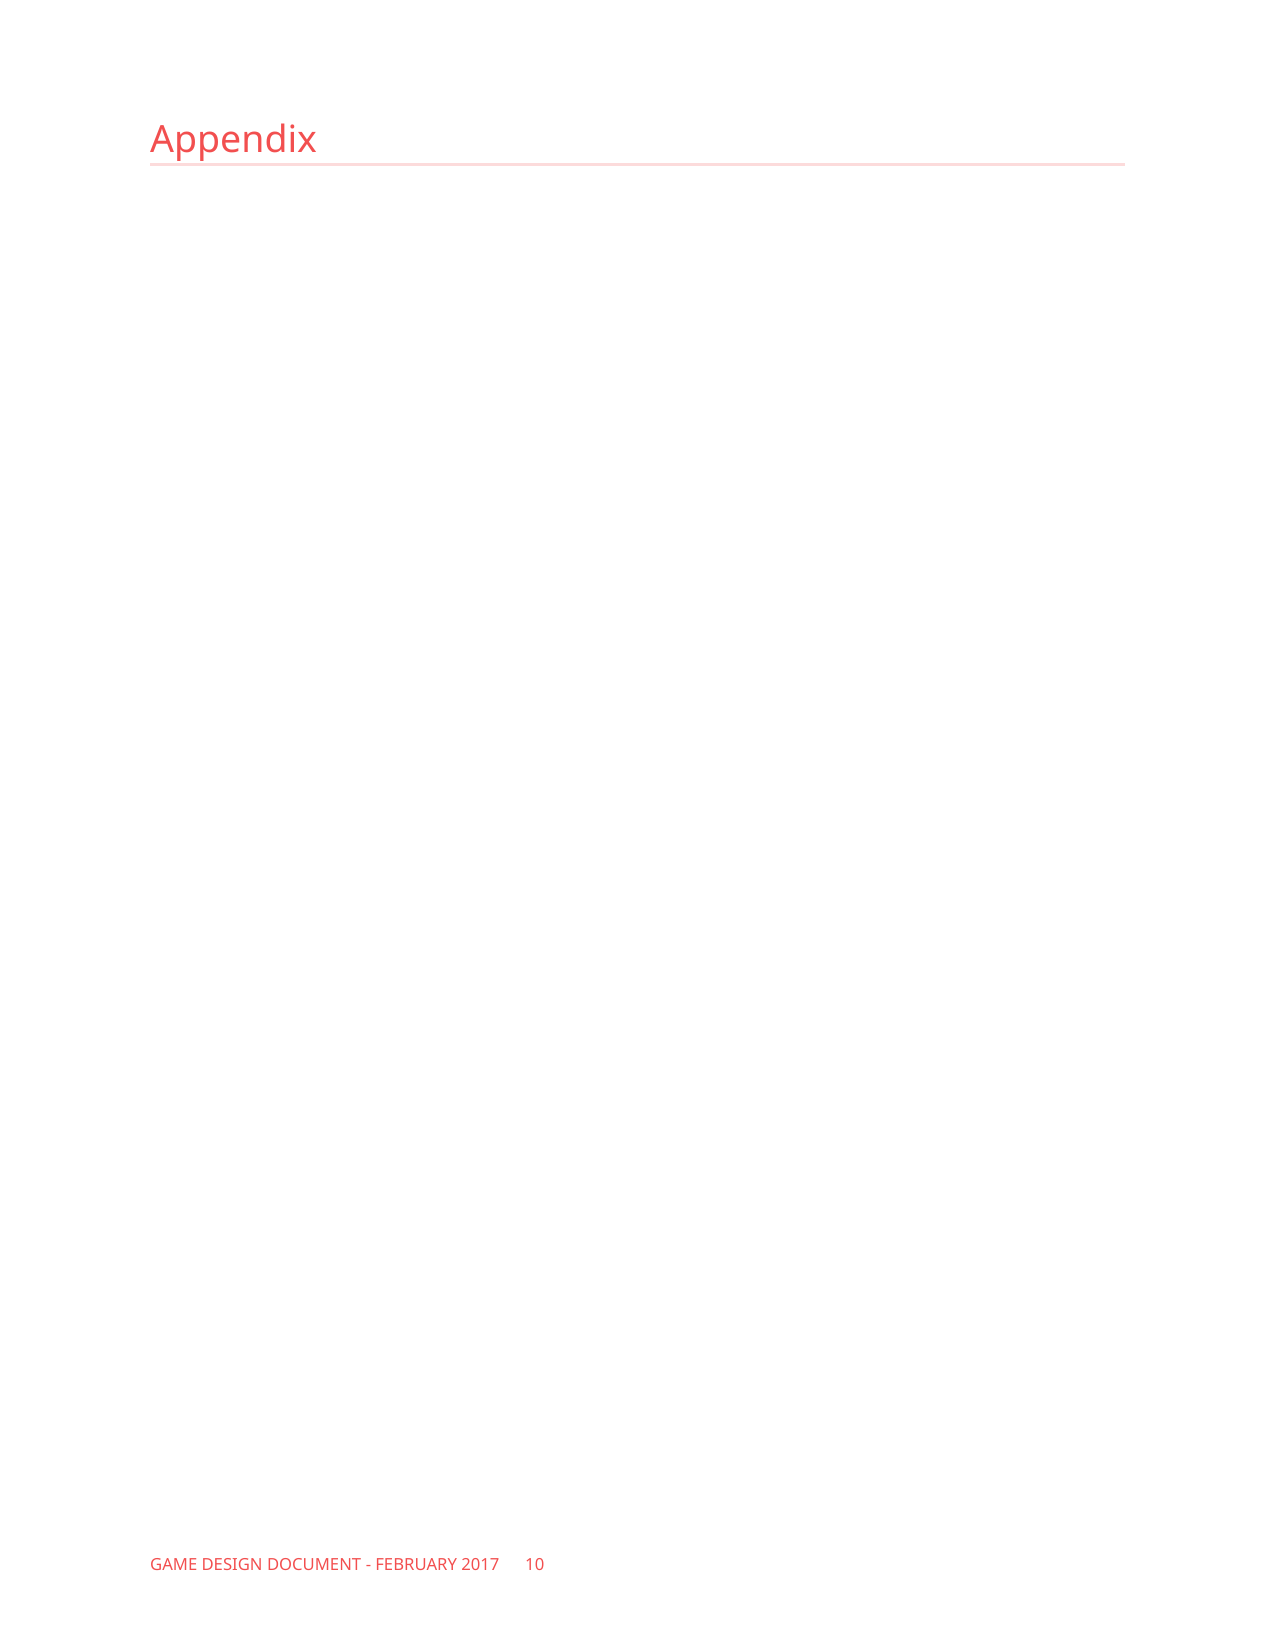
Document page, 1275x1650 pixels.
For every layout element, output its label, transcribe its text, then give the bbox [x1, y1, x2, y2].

subtitle Appendix [150, 112, 1125, 163]
